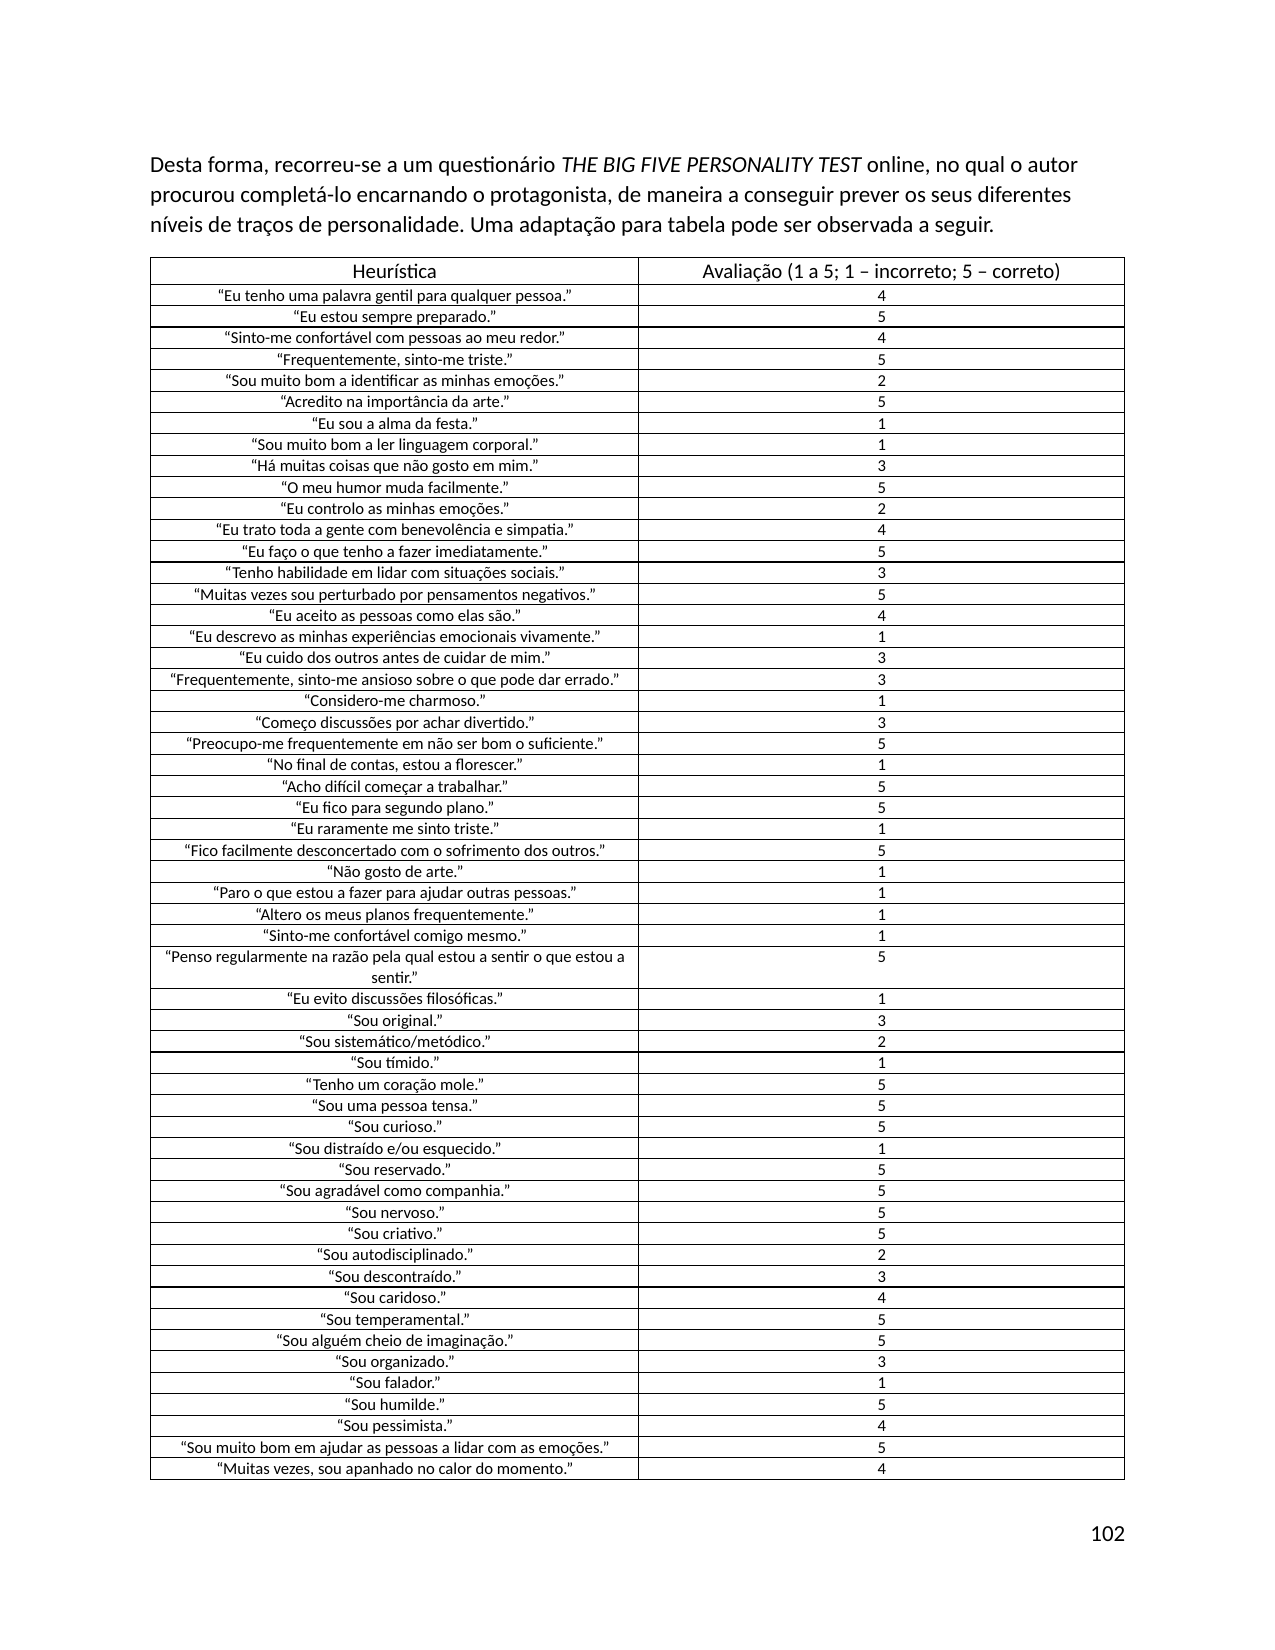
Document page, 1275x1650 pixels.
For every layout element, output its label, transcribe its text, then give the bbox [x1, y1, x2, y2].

table_cell “Sou reservado.” [151, 1159, 638, 1179]
table_cell “Sou muito bom a ler linguagem corporal.” [151, 434, 638, 454]
table_header Heurística [151, 258, 638, 284]
table_cell 3 [639, 669, 1124, 689]
table_cell 5 [639, 1202, 1124, 1222]
table_cell “Sou caridoso.” [151, 1288, 638, 1308]
table_cell “O meu humor muda facilmente.” [151, 477, 638, 497]
table_cell “Sou humilde.” [151, 1394, 638, 1414]
table_cell 1 [639, 755, 1124, 775]
table_cell “Sou autodisciplinado.” [151, 1245, 638, 1265]
table_cell “Sou organizado.” [151, 1351, 638, 1372]
table_cell “Sou tímido.” [151, 1053, 638, 1073]
table_cell 4 [639, 520, 1124, 540]
table_cell 1 [639, 1053, 1124, 1073]
table_cell 3 [639, 1010, 1124, 1030]
table_cell “Preocupo-me frequentemente em não ser bom o suficiente.” [151, 733, 638, 753]
table_cell 5 [639, 392, 1124, 412]
table_cell “Acho difícil começar a trabalhar.” [151, 776, 638, 796]
table_cell 5 [639, 306, 1124, 326]
table_cell “Eu controlo as minhas emoções.” [151, 498, 638, 519]
table_cell 1 [639, 1373, 1124, 1393]
table_cell “Eu sou a alma da festa.” [151, 413, 638, 433]
table_cell 1 [639, 904, 1124, 924]
table_cell 2 [639, 498, 1124, 519]
table_cell 4 [639, 605, 1124, 625]
table_cell “Sou falador.” [151, 1373, 638, 1393]
table_cell “Eu aceito as pessoas como elas são.” [151, 605, 638, 625]
table_cell 5 [639, 477, 1124, 497]
table_cell “Sou criativo.” [151, 1223, 638, 1244]
table_cell 3 [639, 456, 1124, 476]
table_cell “Sou alguém cheio de imaginação.” [151, 1330, 638, 1350]
table_cell “Sou curioso.” [151, 1117, 638, 1137]
table_cell 1 [639, 861, 1124, 882]
table_cell 1 [639, 925, 1124, 946]
table_cell “Altero os meus planos frequentemente.” [151, 904, 638, 924]
table_cell “Sou agradável como companhia.” [151, 1181, 638, 1201]
table_cell 5 [639, 1074, 1124, 1094]
table_cell “Fico facilmente desconcertado com o sofrimento dos outros.” [151, 840, 638, 860]
table_cell “Sou uma pessoa tensa.” [151, 1095, 638, 1116]
table_cell 5 [639, 1117, 1124, 1137]
table_cell “No final de contas, estou a florescer.” [151, 755, 638, 775]
table_cell 3 [639, 563, 1124, 583]
table_cell 3 [639, 648, 1124, 668]
table_cell “Eu cuido dos outros antes de cuidar de mim.” [151, 648, 638, 668]
table_header Avaliação (1 a 5; 1 – incorreto; 5 – correto) [639, 258, 1124, 284]
table_cell 3 [639, 1351, 1124, 1372]
table_cell 5 [639, 797, 1124, 818]
table_cell “Começo discussões por achar divertido.” [151, 712, 638, 732]
table_cell “Eu tenho uma palavra gentil para qualquer pessoa.” [151, 285, 638, 305]
table_cell “Penso regularmente na razão pela qual estou a sentir o que estou a sentir.” [151, 947, 638, 987]
table_cell “Sou descontraído.” [151, 1266, 638, 1286]
table_cell 1 [639, 819, 1124, 839]
table_cell 1 [639, 1138, 1124, 1158]
table_cell “Acredito na importância da arte.” [151, 392, 638, 412]
table_cell 5 [639, 1309, 1124, 1329]
table_cell 4 [639, 1458, 1124, 1478]
table_cell 2 [639, 1245, 1124, 1265]
table_cell 5 [639, 584, 1124, 604]
table_cell 3 [639, 712, 1124, 732]
table_cell 5 [639, 840, 1124, 860]
table_cell 2 [639, 370, 1124, 391]
table_cell 4 [639, 1288, 1124, 1308]
table_cell “Frequentemente, sinto-me ansioso sobre o que pode dar errado.” [151, 669, 638, 689]
table_cell 4 [639, 285, 1124, 305]
table_cell “Há muitas coisas que não gosto em mim.” [151, 456, 638, 476]
table_cell 5 [639, 349, 1124, 369]
table_cell 2 [639, 1031, 1124, 1051]
table_cell 5 [639, 947, 1124, 987]
table_cell “Paro o que estou a fazer para ajudar outras pessoas.” [151, 883, 638, 903]
table_cell “Eu descrevo as minhas experiências emocionais vivamente.” [151, 626, 638, 647]
table_cell 4 [639, 1416, 1124, 1436]
table_cell 5 [639, 776, 1124, 796]
table_cell “Tenho habilidade em lidar com situações sociais.” [151, 563, 638, 583]
text Desta forma, recorreu-se a um questionário THE BIG FIVE PERSONALITY TEST online, no qual o autor procurou completá-lo encarnando o protagonista, de maneira a conseguir prever os seus diferentes níveis de traços de personalidade. Uma adaptação para tabela pode ser observada a seguir. [150, 150, 1125, 238]
table_cell “Muitas vezes, sou apanhado no calor do momento.” [151, 1458, 638, 1478]
table_cell “Sou pessimista.” [151, 1416, 638, 1436]
table_cell 5 [639, 733, 1124, 753]
table_cell 5 [639, 1394, 1124, 1414]
table_cell 5 [639, 1437, 1124, 1457]
table_cell 3 [639, 1266, 1124, 1286]
table_cell “Sou original.” [151, 1010, 638, 1030]
table_cell “Sou temperamental.” [151, 1309, 638, 1329]
table_cell 4 [639, 328, 1124, 348]
table_cell 5 [639, 1330, 1124, 1350]
table_cell “Muitas vezes sou perturbado por pensamentos negativos.” [151, 584, 638, 604]
table_cell 1 [639, 691, 1124, 711]
table_cell “Considero-me charmoso.” [151, 691, 638, 711]
table_cell “Eu fico para segundo plano.” [151, 797, 638, 818]
table_cell “Não gosto de arte.” [151, 861, 638, 882]
table_cell 1 [639, 989, 1124, 1009]
table_cell 5 [639, 1159, 1124, 1179]
table_cell “Sinto-me confortável comigo mesmo.” [151, 925, 638, 946]
table_cell 5 [639, 541, 1124, 561]
table_cell “Sou muito bom a identificar as minhas emoções.” [151, 370, 638, 391]
table_cell 5 [639, 1223, 1124, 1244]
table_cell “Eu raramente me sinto triste.” [151, 819, 638, 839]
table_cell “Sou sistemático/metódico.” [151, 1031, 638, 1051]
table_cell 5 [639, 1181, 1124, 1201]
table_cell “Sou nervoso.” [151, 1202, 638, 1222]
table_cell “Eu evito discussões filosóficas.” [151, 989, 638, 1009]
table_cell “Eu estou sempre preparado.” [151, 306, 638, 326]
table_cell “Tenho um coração mole.” [151, 1074, 638, 1094]
table_cell “Sou distraído e/ou esquecido.” [151, 1138, 638, 1158]
table_cell 1 [639, 434, 1124, 454]
table_cell 5 [639, 1095, 1124, 1116]
table_cell “Eu faço o que tenho a fazer imediatamente.” [151, 541, 638, 561]
table_cell 1 [639, 883, 1124, 903]
table_cell “Sinto-me confortável com pessoas ao meu redor.” [151, 328, 638, 348]
table_cell “Eu trato toda a gente com benevolência e simpatia.” [151, 520, 638, 540]
table_cell “Frequentemente, sinto-me triste.” [151, 349, 638, 369]
table_cell 1 [639, 413, 1124, 433]
table_cell “Sou muito bom em ajudar as pessoas a lidar com as emoções.” [151, 1437, 638, 1457]
table_cell 1 [639, 626, 1124, 647]
